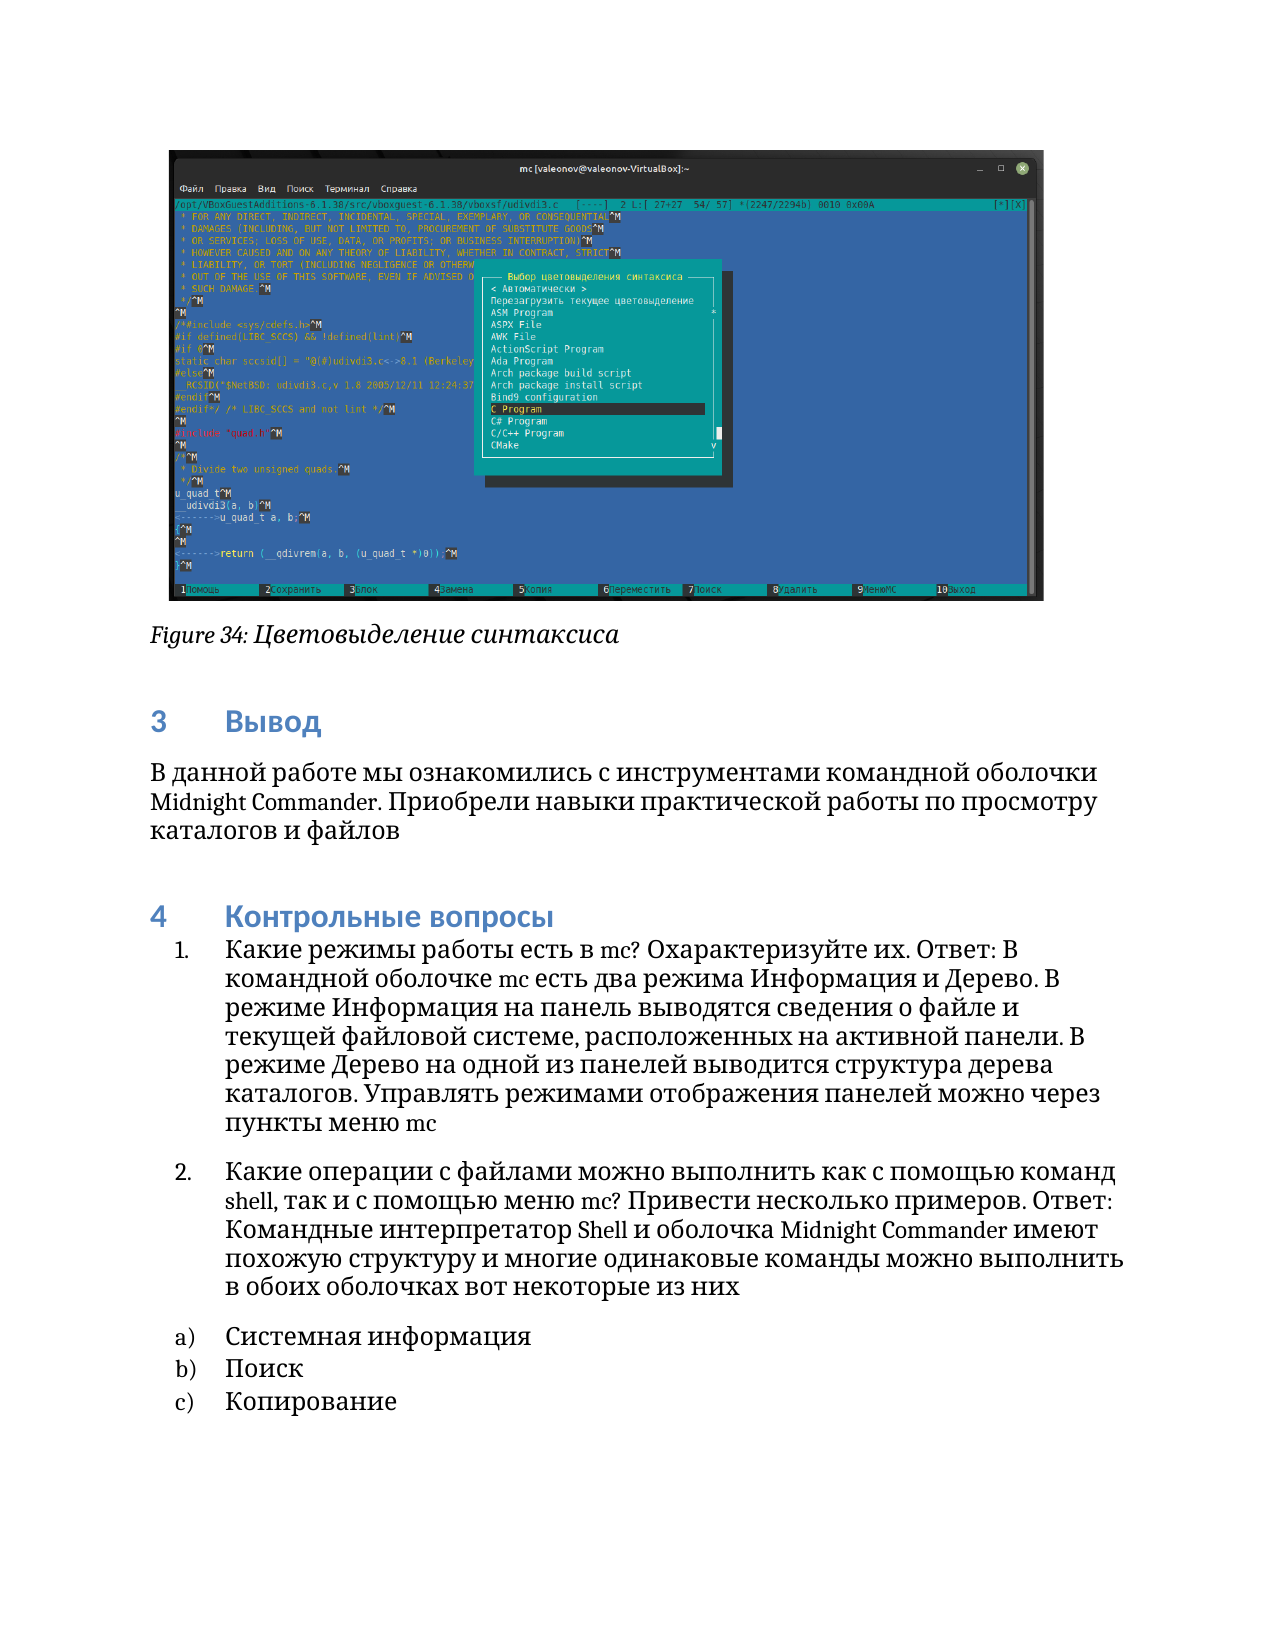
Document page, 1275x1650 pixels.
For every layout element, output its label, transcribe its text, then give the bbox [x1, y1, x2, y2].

list Какие операции с файлами можно выполнить как с помощью команд shell, так и с помощью меню mc? Привести несколько примеров. Ответ: Командные интерпретатор Shell и оболочка Midnight Commander имеют похожую структуру и многие одинаковые команды можно выполнить в обоих оболочках вот некоторые из них [175, 1158, 1125, 1302]
text В данной работе мы ознакомились с инструментами командной оболочки Midnight Commander. Приобрели навыки практической работы по просмотру каталогов и файлов [150, 759, 1125, 846]
subtitle 3 Вывод [150, 700, 1125, 741]
text Figure 34: Цветовыделение синтаксиса [150, 621, 1125, 650]
list Какие режимы работы есть в mc? Охарактеризуйте их. Ответ: В командной оболочке mc есть два режима Информация и Дерево. В режиме Информация на панель выводятся сведения о файле и текущей файловой системе, расположенных на активной панели. В режиме Дерево на одной из панелей выводится структура дерева каталогов. Управлять режимами отображения панелей можно через пункты меню mc [175, 936, 1125, 1137]
picture [168, 150, 1044, 601]
list Копирование [175, 1388, 1125, 1417]
subtitle 4 Контрольные вопросы [150, 896, 1125, 936]
list Системная информация [175, 1323, 1125, 1352]
list Поиск [175, 1355, 1125, 1384]
